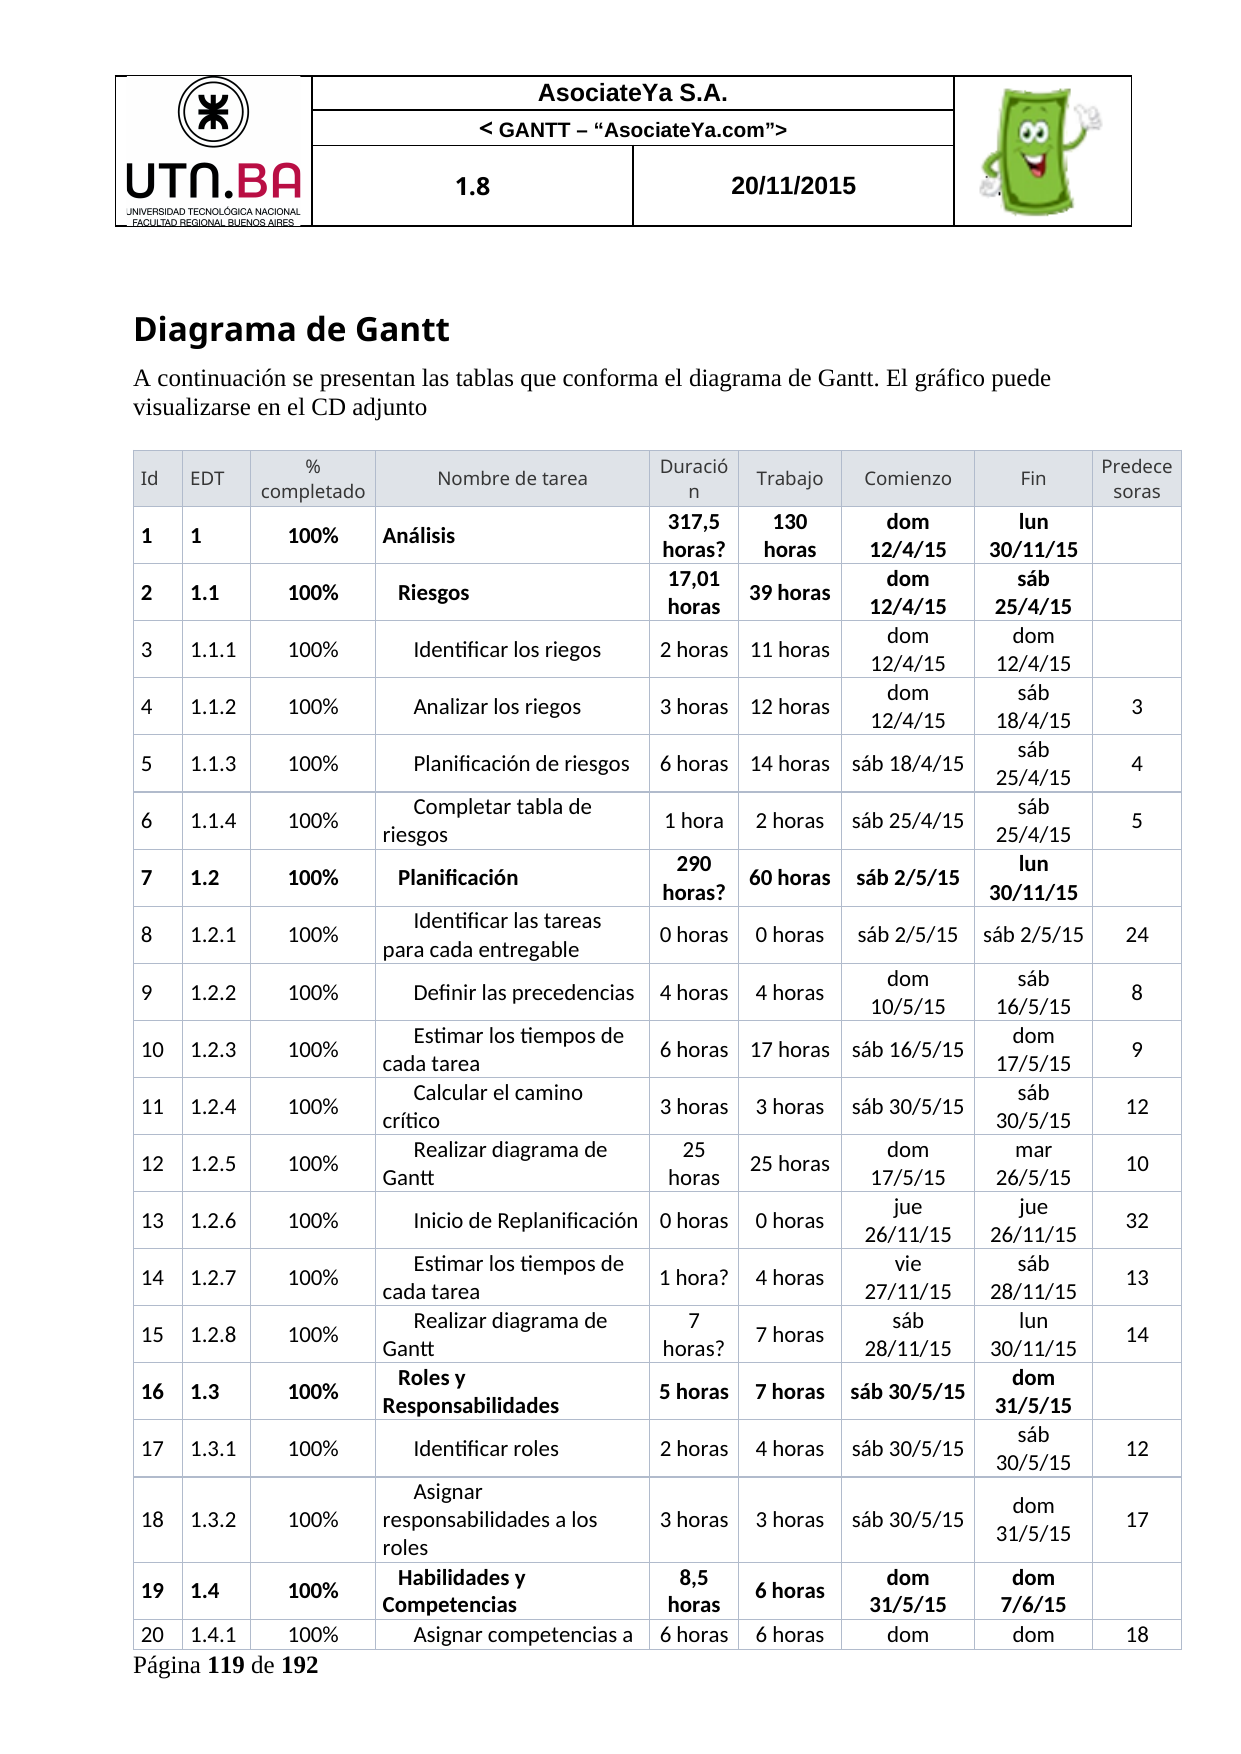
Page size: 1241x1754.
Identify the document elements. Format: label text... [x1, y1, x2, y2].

table_cell 100% [251, 1420, 375, 1476]
table_cell 1.2.1 [183, 907, 250, 963]
subtitle Diagrama de Gantt [133, 306, 1165, 351]
table_header Fin [975, 451, 1092, 506]
table_cell 60 horas [739, 850, 841, 906]
table_cell sáb 18/4/15 [842, 735, 974, 791]
table_cell 290 horas? [650, 850, 738, 906]
table_cell 100% [251, 621, 375, 677]
table_cell 6 horas [650, 735, 738, 791]
table_cell 0 horas [739, 1192, 841, 1248]
table_cell dom 12/4/15 [975, 621, 1092, 677]
table_cell 16 [134, 1363, 182, 1419]
table_cell sáb 28/11/15 [842, 1306, 974, 1362]
table_cell dom 7/6/15 [975, 1620, 1092, 1649]
table_cell Planificación [376, 850, 649, 906]
table_cell 1 [134, 507, 182, 563]
table_cell 2 horas [739, 793, 841, 848]
table_header % completado [251, 451, 375, 506]
table_cell [1093, 1563, 1181, 1619]
table_cell sáb 30/5/15 [975, 1078, 1092, 1134]
table_cell 100% [251, 1620, 375, 1649]
table_cell 14 horas [739, 735, 841, 791]
table_cell sáb 25/4/15 [975, 793, 1092, 848]
table_cell sáb 30/5/15 [842, 1420, 974, 1476]
table_cell 17,01 horas [650, 564, 738, 620]
table_cell Planificación de riesgos [376, 735, 649, 791]
table_header EDT [183, 451, 250, 506]
table_header Predecesoras [1093, 451, 1181, 506]
table_cell 1.1.2 [183, 678, 250, 734]
table_cell dom 12/4/15 [842, 621, 974, 677]
table_cell 4 horas [739, 1249, 841, 1305]
table_cell 100% [251, 1078, 375, 1134]
table_header Duración [650, 451, 738, 506]
table_cell 12 [1093, 1078, 1181, 1134]
table_cell 2 horas [650, 621, 738, 677]
table_cell 1.1 [183, 564, 250, 620]
table_cell 0 horas [650, 1192, 738, 1248]
table_header Nombre de tarea [376, 451, 649, 506]
table_cell 1.1.4 [183, 793, 250, 848]
table_cell Identificar los riegos [376, 621, 649, 677]
table_cell 1.1.3 [183, 735, 250, 791]
table_cell 6 horas [650, 1021, 738, 1077]
table_cell 8 [134, 907, 182, 963]
table_header Comienzo [842, 451, 974, 506]
table_cell 1.3 [183, 1363, 250, 1419]
table_cell 100% [251, 1021, 375, 1077]
table_header Trabajo [739, 451, 841, 506]
table_cell 2 horas [650, 1420, 738, 1476]
table_cell 100% [251, 678, 375, 734]
table_cell 13 [1093, 1249, 1181, 1305]
table_cell sáb 25/4/15 [975, 735, 1092, 791]
table_cell 100% [251, 1249, 375, 1305]
table_cell jue 26/11/15 [975, 1192, 1092, 1248]
table_cell 130 horas [739, 507, 841, 563]
table_cell 9 [134, 964, 182, 1020]
table_cell sáb 16/5/15 [842, 1021, 974, 1077]
table_cell 100% [251, 1478, 375, 1562]
table_cell sáb 30/5/15 [842, 1363, 974, 1419]
table_cell 1.2.7 [183, 1249, 250, 1305]
table_cell 7 [134, 850, 182, 906]
table_cell 7 horas [739, 1363, 841, 1419]
table_cell 9 [1093, 1021, 1181, 1077]
table_cell 3 horas [739, 1478, 841, 1562]
table_cell [1093, 564, 1181, 620]
table_cell Estimar los tiempos de cada tarea [376, 1021, 649, 1077]
table_cell 1.2.5 [183, 1135, 250, 1191]
table_cell dom 31/5/15 [975, 1363, 1092, 1419]
table_cell jue 26/11/15 [842, 1192, 974, 1248]
table_cell 8 [1093, 964, 1181, 1020]
table_cell Analizar los riegos [376, 678, 649, 734]
table_cell 6 horas [739, 1620, 841, 1649]
table_cell 18 [1093, 1620, 1181, 1649]
table_cell 100% [251, 850, 375, 906]
table_cell dom 10/5/15 [842, 964, 974, 1020]
table_cell Realizar diagrama de Gantt [376, 1306, 649, 1362]
table_cell [1093, 621, 1181, 677]
table_cell 1.3.1 [183, 1420, 250, 1476]
table_cell 4 [134, 678, 182, 734]
table_cell 1.2.8 [183, 1306, 250, 1362]
table_cell lun 30/11/15 [975, 1306, 1092, 1362]
table_cell 19 [134, 1563, 182, 1619]
table_cell 0 horas [739, 907, 841, 963]
table_cell dom 12/4/15 [842, 507, 974, 563]
table_cell Análisis [376, 507, 649, 563]
table_cell 317,5 horas? [650, 507, 738, 563]
table_cell 15 [134, 1306, 182, 1362]
table_cell 12 [134, 1135, 182, 1191]
table_cell 1.1.1 [183, 621, 250, 677]
table_cell 24 [1093, 907, 1181, 963]
table_cell [1093, 1363, 1181, 1419]
table_cell 1.2.3 [183, 1021, 250, 1077]
table_cell dom 31/5/15 [975, 1478, 1092, 1562]
table_cell sáb 30/5/15 [842, 1078, 974, 1134]
table_cell Habilidades y Competencias [376, 1563, 649, 1619]
table_cell 100% [251, 507, 375, 563]
table_cell 4 horas [739, 964, 841, 1020]
table_cell dom 12/4/15 [842, 564, 974, 620]
table_cell lun 30/11/15 [975, 850, 1092, 906]
table_cell 100% [251, 735, 375, 791]
table_header Id [134, 451, 182, 506]
table_cell 13 [134, 1192, 182, 1248]
table_cell 0 horas [650, 907, 738, 963]
table_cell Asignar competencias a los roles [376, 1620, 649, 1649]
table_cell 14 [1093, 1306, 1181, 1362]
table_cell 12 horas [739, 678, 841, 734]
table_cell 18 [134, 1478, 182, 1562]
picture [967, 81, 1111, 221]
table_cell [1093, 850, 1181, 906]
table_cell sáb 30/5/15 [975, 1420, 1092, 1476]
table_cell 5 horas [650, 1363, 738, 1419]
table_cell 1.2.6 [183, 1192, 250, 1248]
table_cell 100% [251, 793, 375, 848]
table_cell Realizar diagrama de Gantt [376, 1135, 649, 1191]
table_cell Estimar los tiempos de cada tarea [376, 1249, 649, 1305]
table_cell sáb 30/5/15 [842, 1478, 974, 1562]
table_cell sáb 28/11/15 [975, 1249, 1092, 1305]
table_cell 10 [1093, 1135, 1181, 1191]
table_cell 100% [251, 907, 375, 963]
table_cell 1.2 [183, 850, 250, 906]
table_cell 6 horas [650, 1620, 738, 1649]
table_cell 17 horas [739, 1021, 841, 1077]
table_cell dom 17/5/15 [842, 1135, 974, 1191]
table_cell Riesgos [376, 564, 649, 620]
text A continuación se presentan las tablas que conforma el diagrama de Gantt. El gráfico puede visualizarse en el CD adjunto [133, 363, 1165, 421]
picture [126, 76, 301, 226]
table_cell 12 [1093, 1420, 1181, 1476]
table_cell 1 hora? [650, 1249, 738, 1305]
table_cell sáb 2/5/15 [842, 907, 974, 963]
table_cell 10 [134, 1021, 182, 1077]
table_cell 25 horas [739, 1135, 841, 1191]
table_cell 3 [134, 621, 182, 677]
table_cell 2 [134, 564, 182, 620]
table_cell vie 27/11/15 [842, 1249, 974, 1305]
table_cell dom 7/6/15 [975, 1563, 1092, 1619]
table_cell lun 30/11/15 [975, 507, 1092, 563]
table_cell sáb 2/5/15 [975, 907, 1092, 963]
table_cell dom 17/5/15 [975, 1021, 1092, 1077]
table_cell Identificar roles [376, 1420, 649, 1476]
table_cell dom 31/5/15 [842, 1563, 974, 1619]
table_cell 4 horas [650, 964, 738, 1020]
table_cell 1 [183, 507, 250, 563]
table_cell 6 [134, 793, 182, 848]
table_cell 4 horas [739, 1420, 841, 1476]
table_cell sáb 18/4/15 [975, 678, 1092, 734]
table_cell 5 [1093, 793, 1181, 848]
table_cell dom 31/5/15 [842, 1620, 974, 1649]
table_cell 100% [251, 564, 375, 620]
table_cell 17 [1093, 1478, 1181, 1562]
table_cell 4 [1093, 735, 1181, 791]
table_cell Calcular el camino crítico [376, 1078, 649, 1134]
table_cell Asignar responsabilidades a los roles [376, 1478, 649, 1562]
table_cell 100% [251, 1363, 375, 1419]
table_cell 17 [134, 1420, 182, 1476]
table_cell sáb 2/5/15 [842, 850, 974, 906]
table_cell 14 [134, 1249, 182, 1305]
table_cell 1.4 [183, 1563, 250, 1619]
table_cell dom 12/4/15 [842, 678, 974, 734]
table_cell 25 horas [650, 1135, 738, 1191]
table_cell 11 [134, 1078, 182, 1134]
table_cell Inicio de Replanificación [376, 1192, 649, 1248]
table_cell 7 horas [739, 1306, 841, 1362]
table_cell 3 horas [739, 1078, 841, 1134]
table_cell [1093, 507, 1181, 563]
table_cell Roles y Responsabilidades [376, 1363, 649, 1419]
table_cell 100% [251, 1563, 375, 1619]
table_cell 5 [134, 735, 182, 791]
table_cell Completar tabla de riesgos [376, 793, 649, 848]
table_cell 1.2.2 [183, 964, 250, 1020]
table_cell 11 horas [739, 621, 841, 677]
table_cell 100% [251, 1192, 375, 1248]
table_cell sáb 25/4/15 [975, 564, 1092, 620]
table_cell mar 26/5/15 [975, 1135, 1092, 1191]
table_cell sáb 16/5/15 [975, 964, 1092, 1020]
table_cell 3 [1093, 678, 1181, 734]
table_cell 20 [134, 1620, 182, 1649]
table_cell 3 horas [650, 1078, 738, 1134]
table_cell Definir las precedencias [376, 964, 649, 1020]
table_cell 1.3.2 [183, 1478, 250, 1562]
table_cell 7 horas? [650, 1306, 738, 1362]
table_cell sáb 25/4/15 [842, 793, 974, 848]
table_cell 3 horas [650, 1478, 738, 1562]
table_cell 100% [251, 964, 375, 1020]
table_cell 39 horas [739, 564, 841, 620]
table_cell 1.4.1 [183, 1620, 250, 1649]
table_cell 6 horas [739, 1563, 841, 1619]
table_cell 100% [251, 1306, 375, 1362]
table_cell 3 horas [650, 678, 738, 734]
table_cell 32 [1093, 1192, 1181, 1248]
table_cell 1.2.4 [183, 1078, 250, 1134]
table_cell 100% [251, 1135, 375, 1191]
table_cell Identificar las tareas para cada entregable [376, 907, 649, 963]
table_cell 1 hora [650, 793, 738, 848]
table_cell 8,5 horas [650, 1563, 738, 1619]
